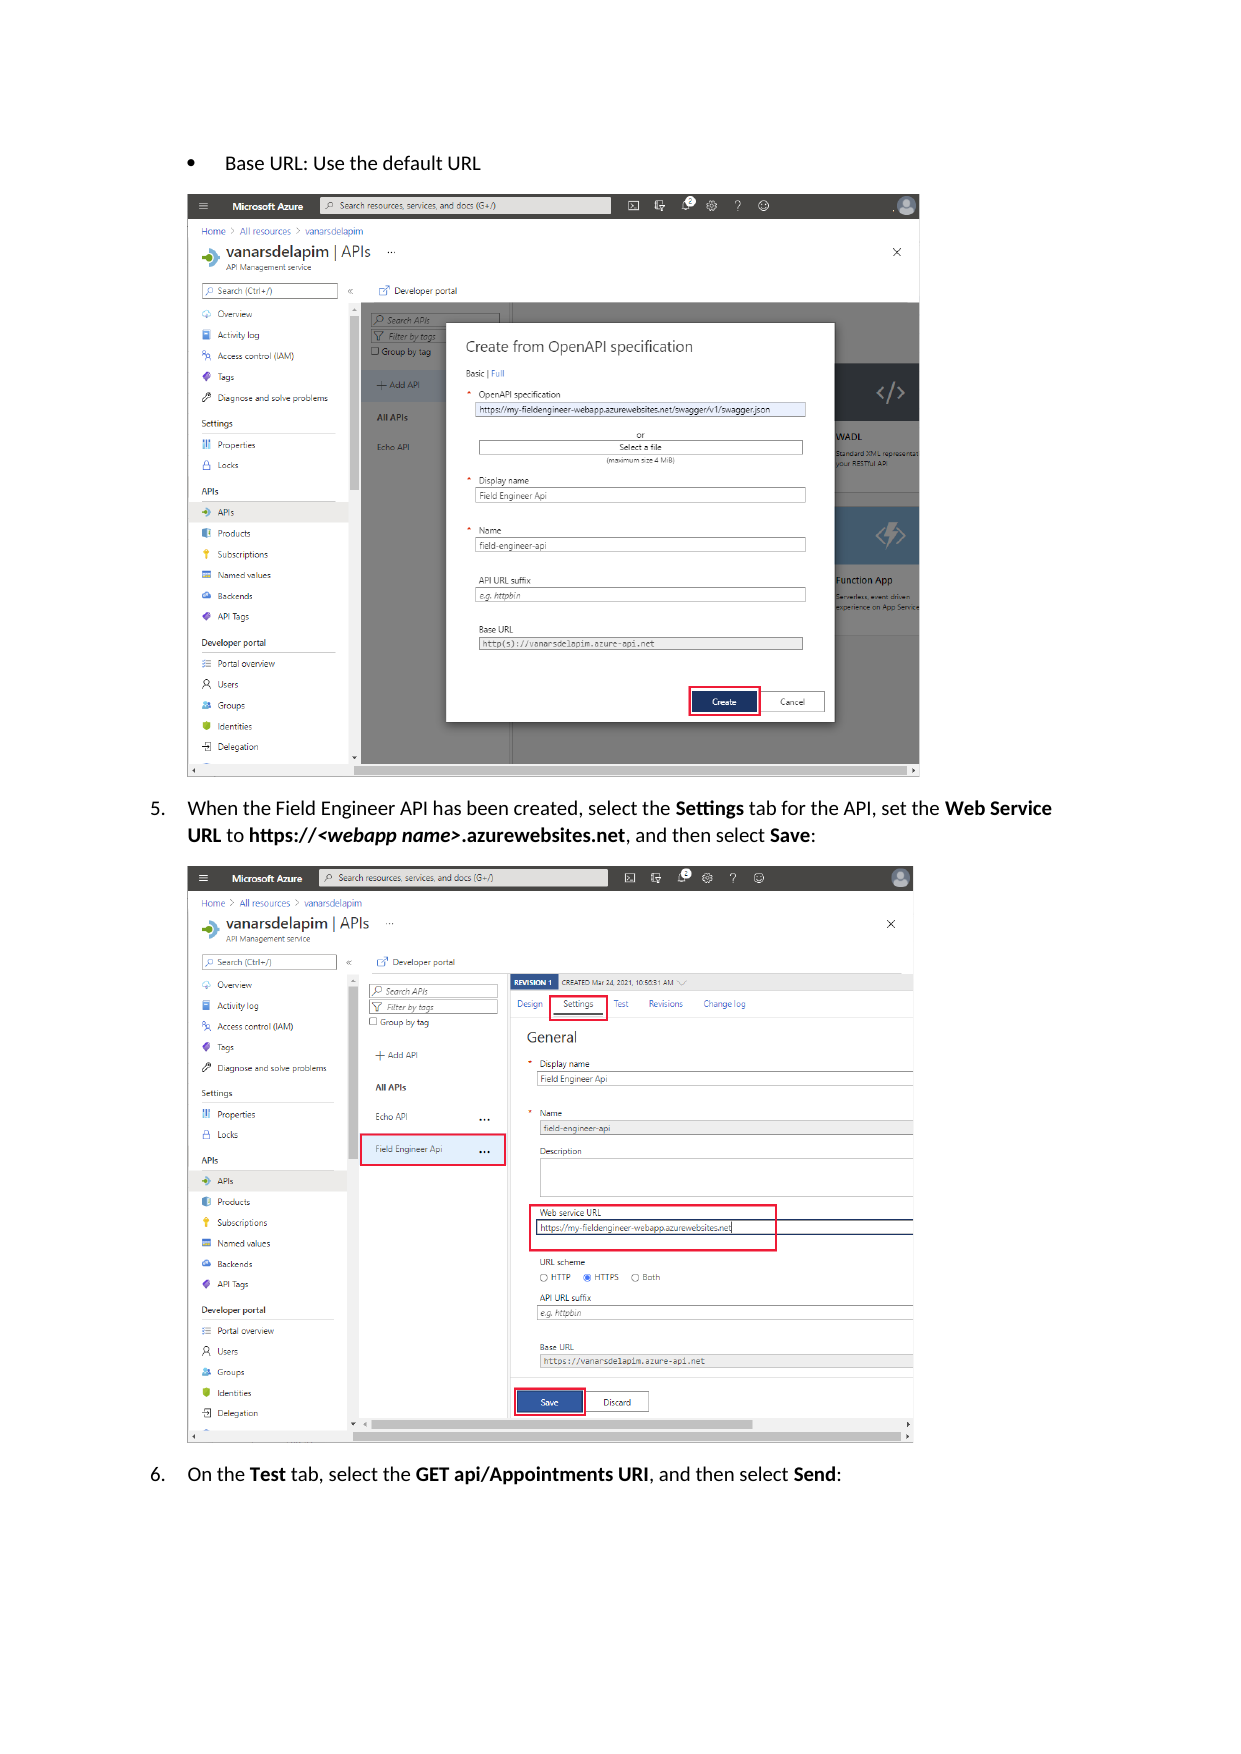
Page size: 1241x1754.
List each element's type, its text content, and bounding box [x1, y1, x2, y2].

list Base URL: Use the default URL [187, 150, 1090, 175]
picture [187, 866, 914, 1443]
picture [187, 194, 920, 777]
list On the Test tab, select the GET api/Appointments URI, and then select Send: [150, 1461, 1090, 1487]
list When the Field Engineer API has been created, select the Settings tab for the API, set the Web Service URL to https://<webapp name>.azurewebsites.net, and then select Save: [150, 795, 1090, 848]
